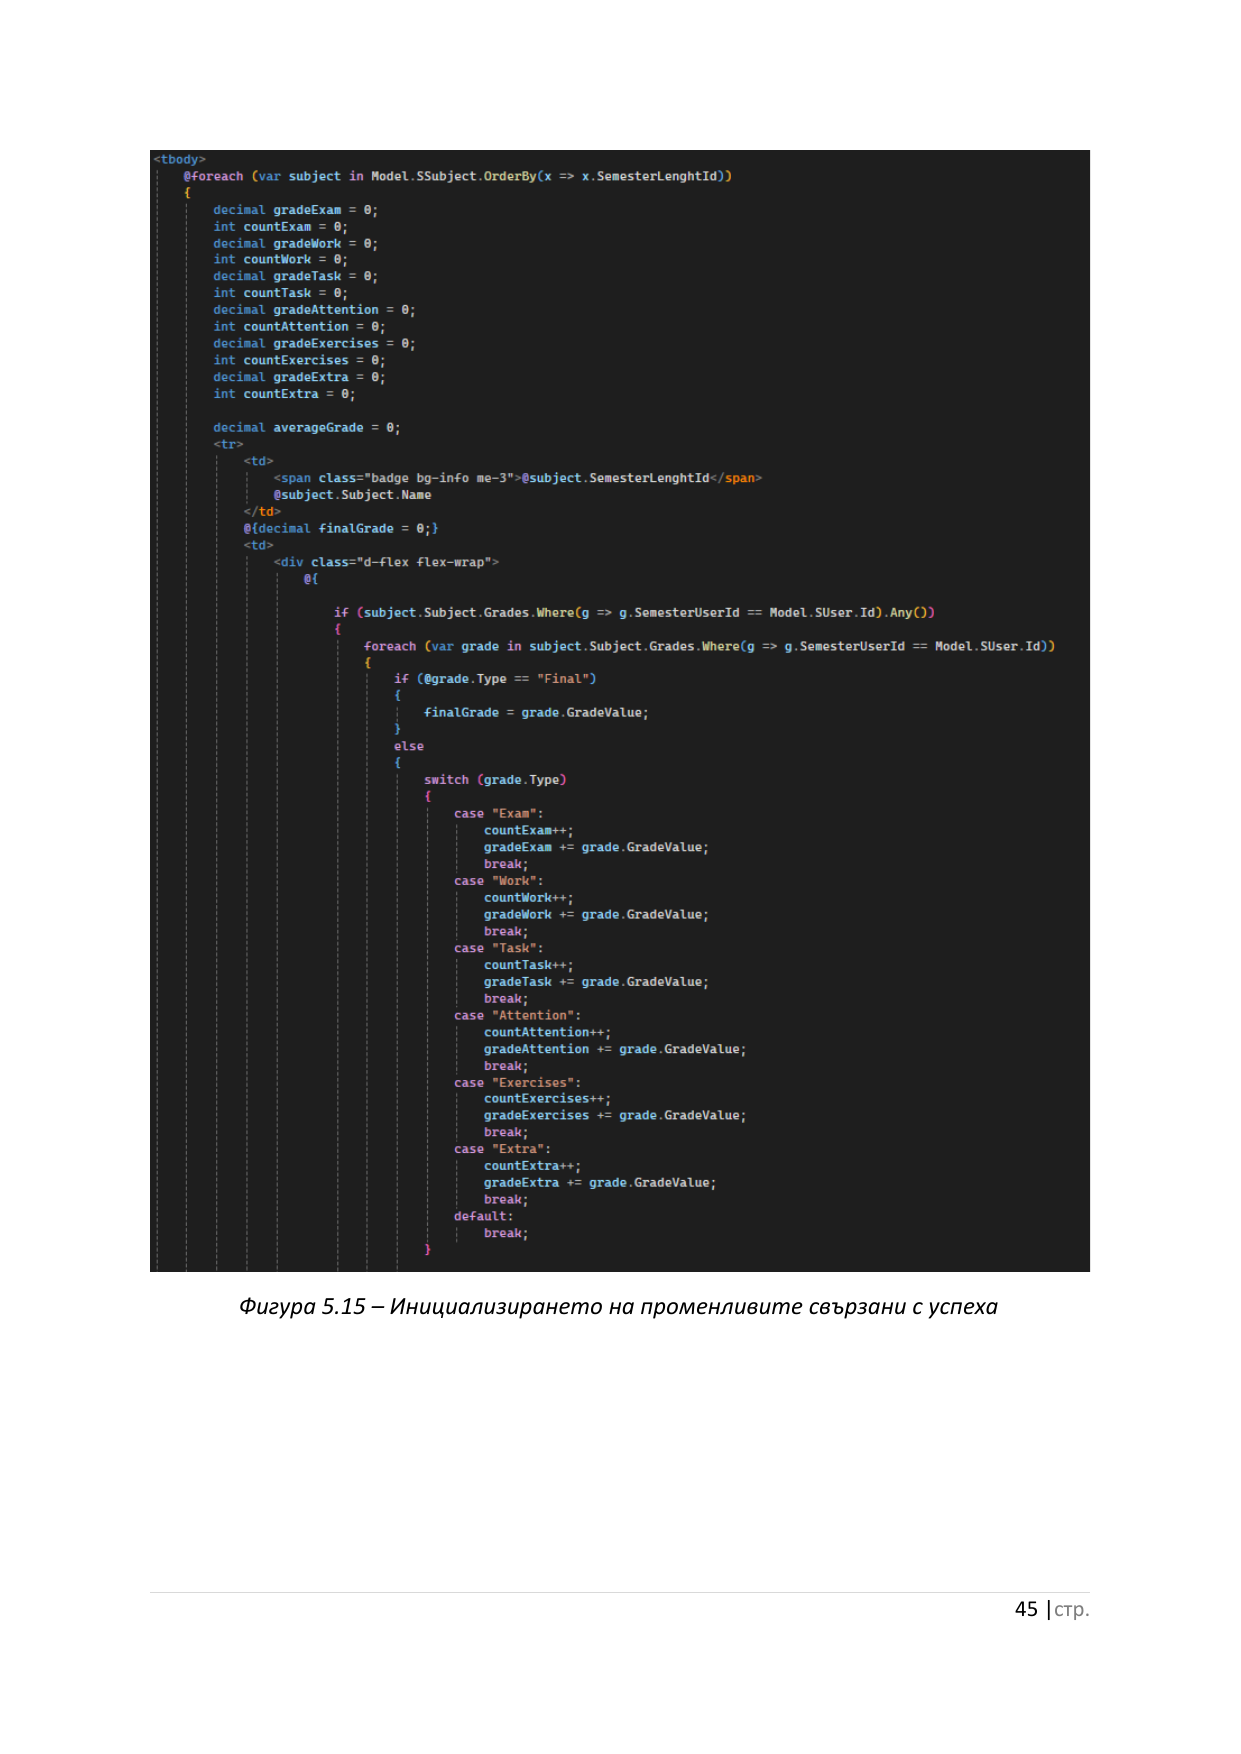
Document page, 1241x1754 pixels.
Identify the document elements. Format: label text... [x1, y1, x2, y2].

text Фигура 5.15 – Инициализирането на променливите свързани с успеха [150, 1291, 1090, 1321]
picture [150, 150, 1091, 1272]
